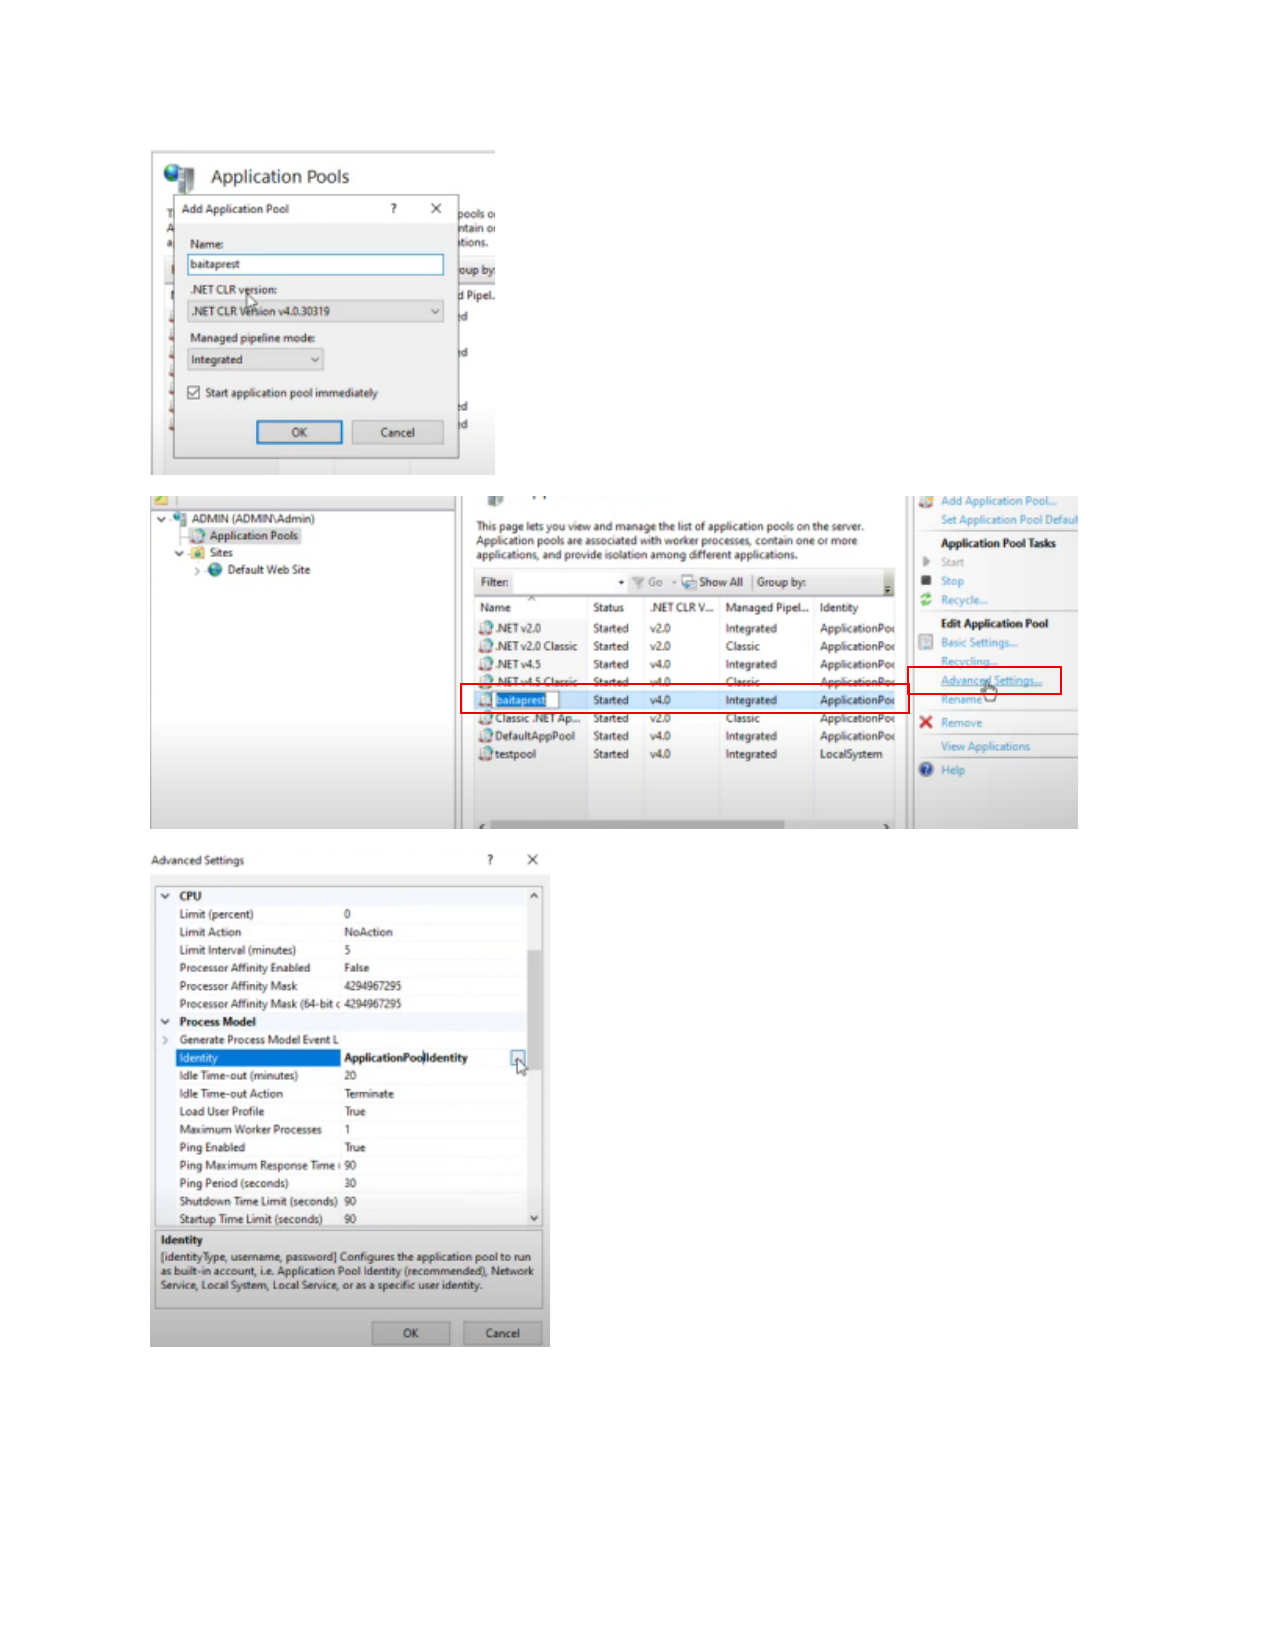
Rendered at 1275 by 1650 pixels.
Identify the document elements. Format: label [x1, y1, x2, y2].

picture [150, 850, 550, 1347]
picture [150, 496, 1079, 829]
picture [150, 150, 496, 475]
